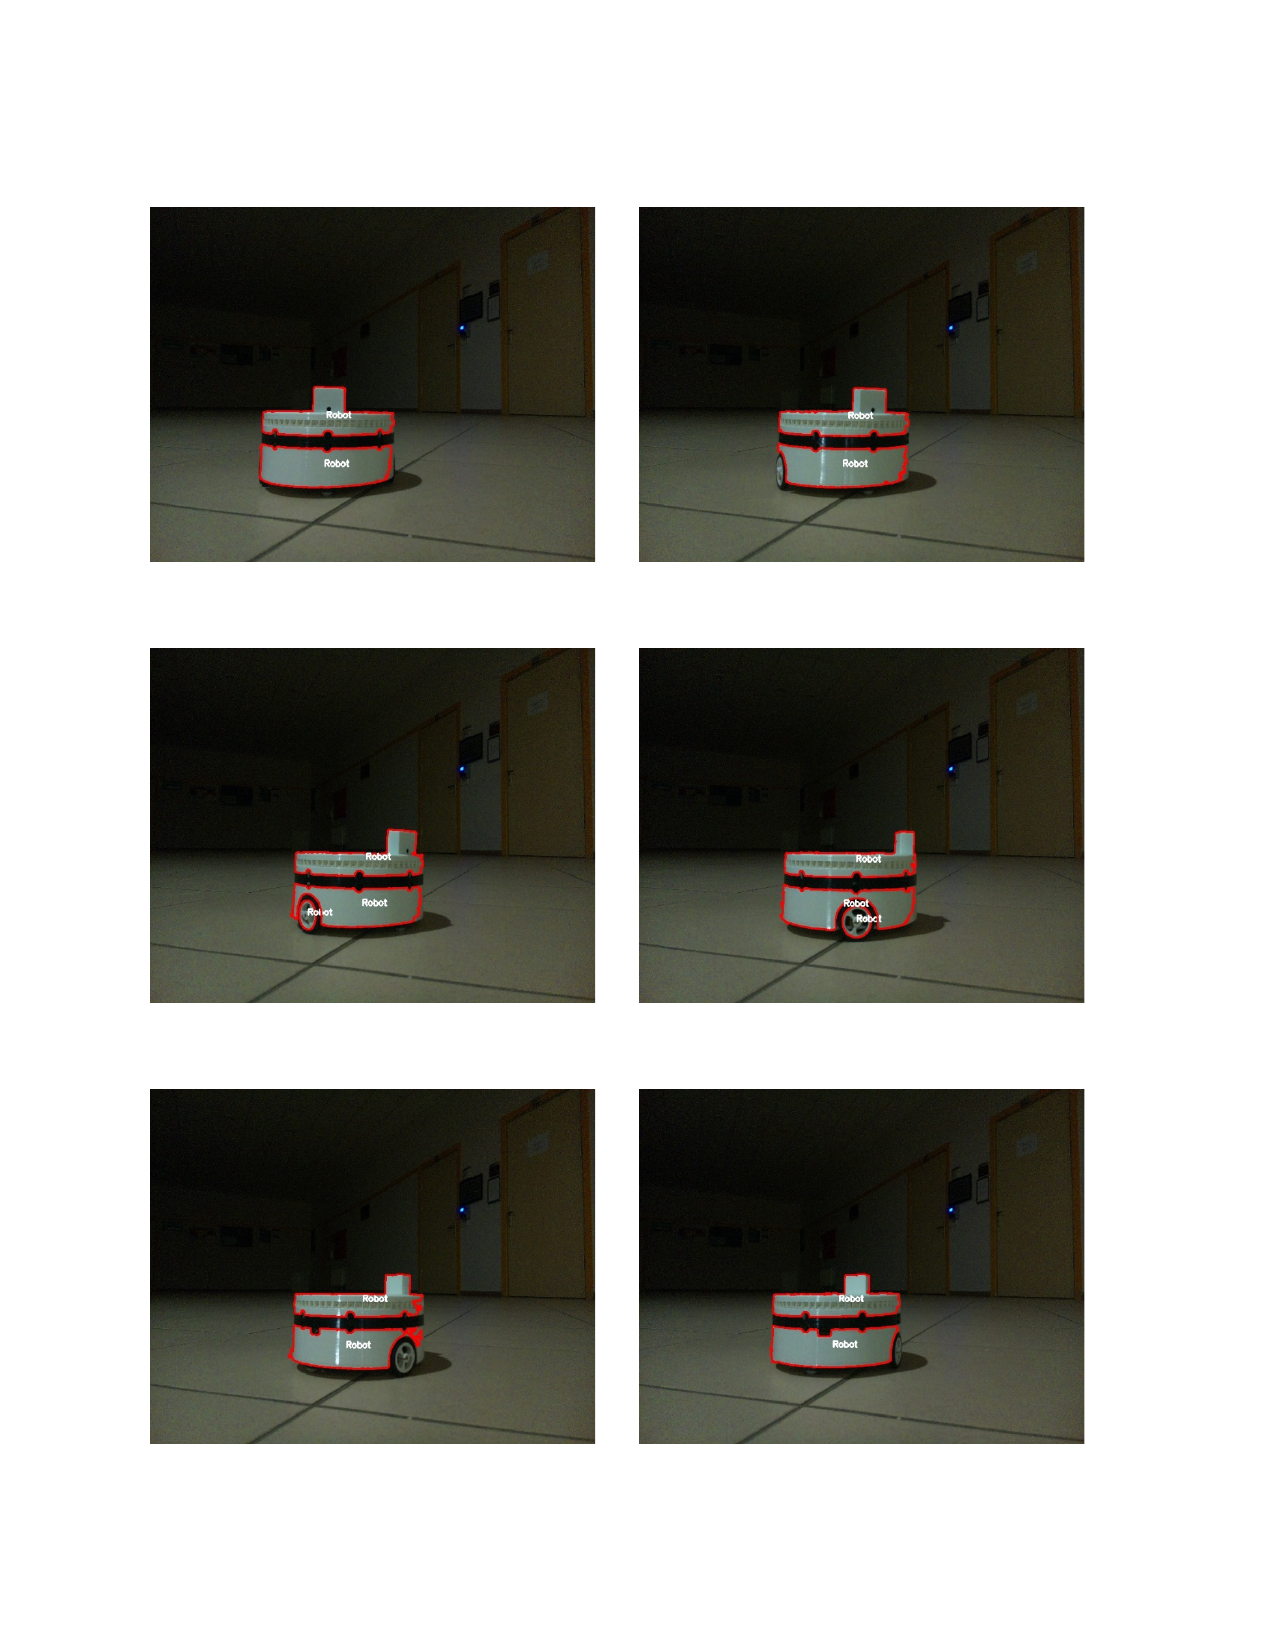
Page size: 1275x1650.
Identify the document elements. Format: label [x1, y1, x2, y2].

picture [150, 1089, 596, 1444]
picture [639, 648, 1085, 1003]
picture [150, 648, 596, 1003]
picture [639, 1089, 1085, 1444]
picture [639, 207, 1085, 562]
picture [150, 207, 596, 562]
